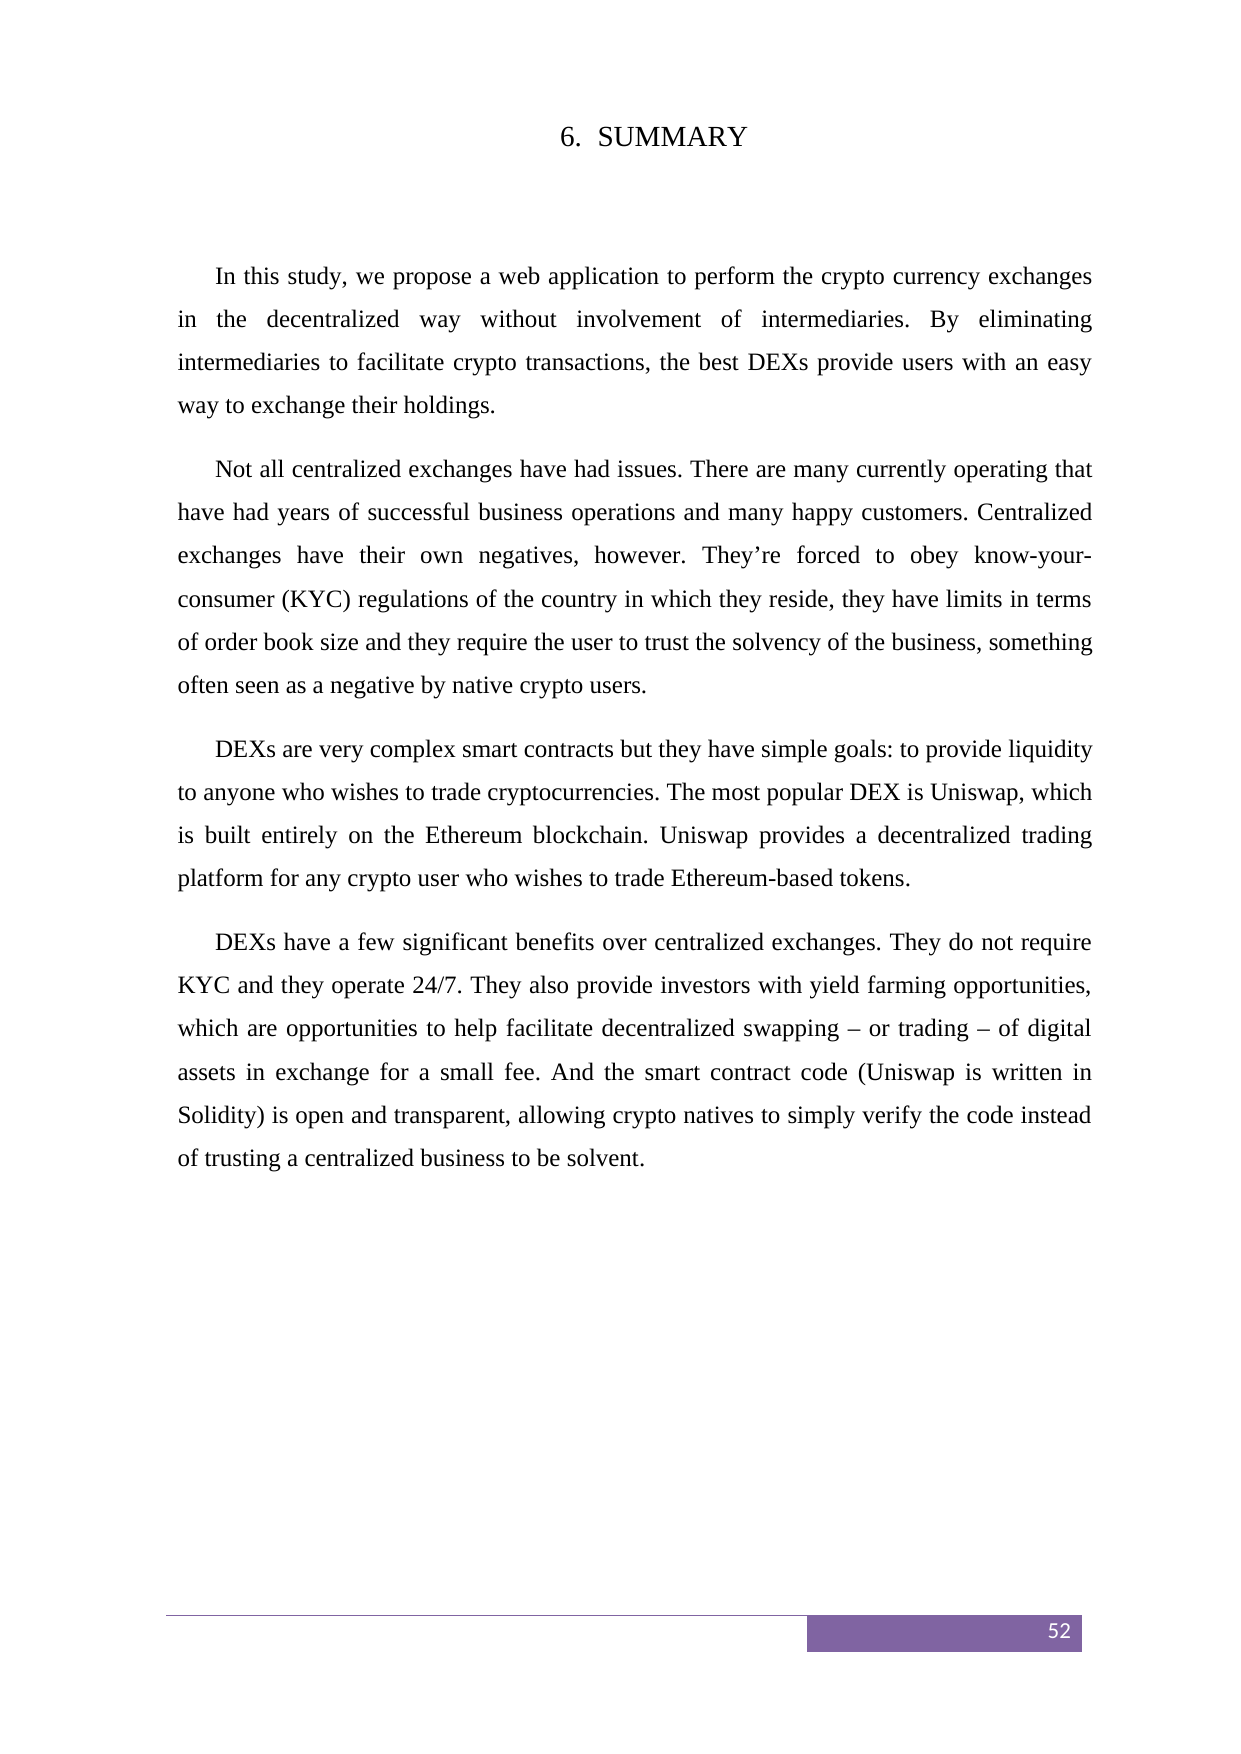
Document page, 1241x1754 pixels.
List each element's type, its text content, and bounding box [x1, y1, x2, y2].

text In this study, we propose a web application to perform the crypto currency exchanges in the decentralized way without involvement of intermediaries. By eliminating intermediaries to facilitate crypto transactions, the best DEXs provide users with an easy way to exchange their holdings. [177, 261, 1093, 419]
text Not all centralized exchanges have had issues. There are many currently operating that have had years of successful business operations and many happy customers. Centralized exchanges have their own negatives, however. They’re forced to obey know-your-consumer (KYC) regulations of the country in which they reside, they have limits in terms of order book size and they require the user to trust the solvency of the business, something often seen as a negative by native crypto users. [177, 454, 1093, 699]
text DEXs are very complex smart contracts but they have simple goals: to provide liquidity to anyone who wishes to trade cryptocurrencies. The most popular DEX is Uniswap, which is built entirely on the Ethereum blockchain. Uniswap provides a decentralized trading platform for any crypto user who wishes to trade Ethereum-based tokens. [177, 734, 1093, 892]
list SUMMARY [215, 119, 1093, 152]
text DEXs have a few significant benefits over centralized exchanges. They do not require KYC and they operate 24/7. They also provide investors with yield farming opportunities, which are opportunities to help facilitate decentralized swapping – or trading – of digital assets in exchange for a small fee. And the smart contract code (Uniswap is written in Solidity) is open and transparent, allowing crypto natives to simply verify the code instead of trusting a centralized business to be solvent. [177, 927, 1093, 1172]
